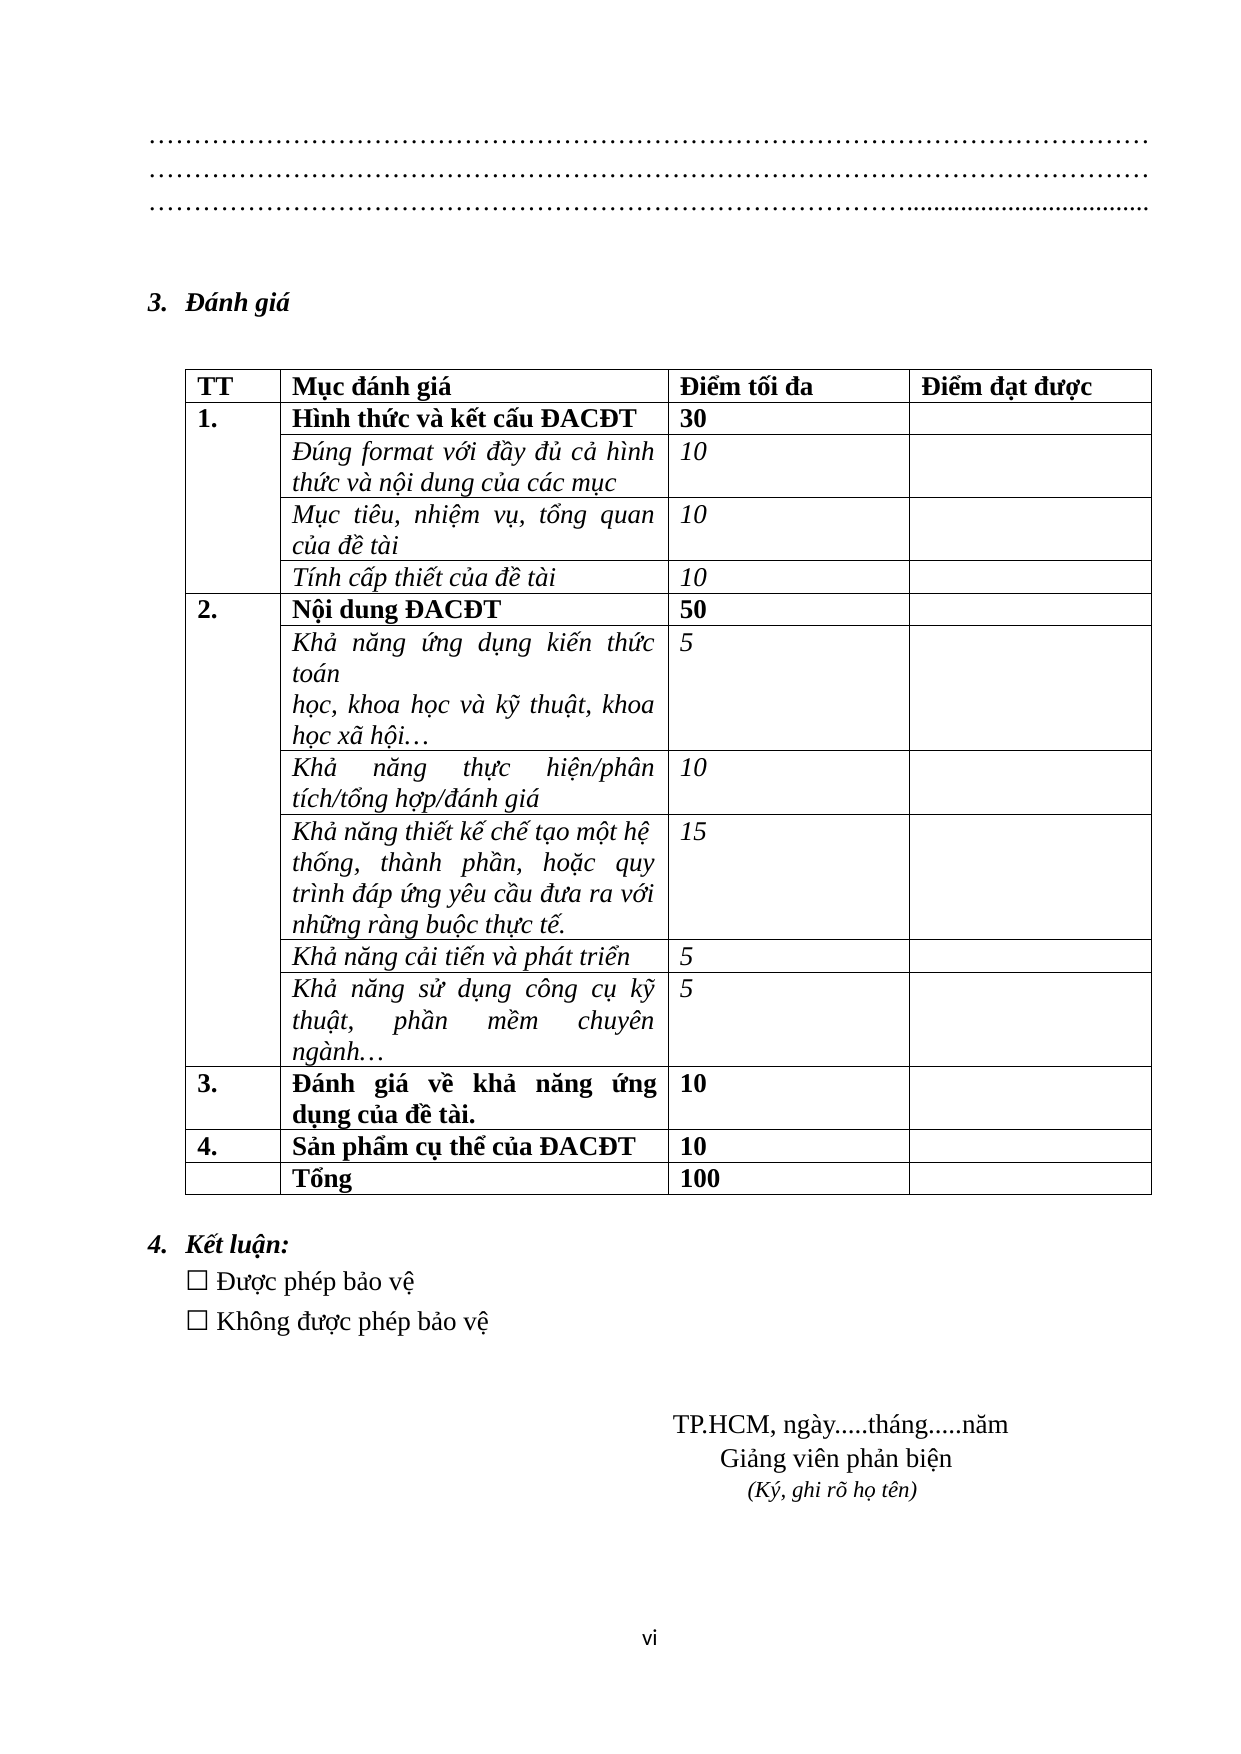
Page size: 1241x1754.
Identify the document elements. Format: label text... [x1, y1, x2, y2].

table_cell Khả năng thiết kế chế tạo một hệ thống, thành phần, hoặc quy trình đáp ứng yêu cầu đưa ra với những ràng buộc thực tế. [281, 815, 668, 939]
table_cell [910, 435, 1151, 497]
table_header Điểm tối đa [669, 370, 909, 402]
table_cell 10 [669, 498, 909, 560]
table_cell [910, 751, 1151, 814]
table_header Mục đánh giá [281, 370, 668, 402]
table_cell 3. [186, 1067, 280, 1129]
table_cell [910, 1130, 1151, 1162]
table_cell Khả năng thực hiện/phân tích/tổng hợp/đánh giá [281, 751, 668, 814]
table_cell 15 [669, 815, 909, 939]
table_cell [910, 940, 1151, 972]
table_cell [910, 626, 1151, 750]
table_cell Mục tiêu, nhiệm vụ, tổng quan của đề tài [281, 498, 668, 560]
table_cell 50 [669, 594, 909, 625]
list Giảng viên phản biện [185, 1442, 1152, 1473]
table_cell [910, 1163, 1151, 1194]
table_cell Nội dung ĐACĐT [281, 594, 668, 625]
table_cell 2. [186, 594, 280, 1066]
table_cell 100 [669, 1163, 909, 1194]
table_cell Khả năng ứng dụng kiến thức toán học, khoa học và kỹ thuật, khoa học xã hội… [281, 626, 668, 750]
table_cell 4. [186, 1130, 280, 1162]
table_cell Đúng format với đầy đủ cả hình thức và nội dung của các mục [281, 435, 668, 497]
table_cell Hình thức và kết cấu ĐACĐT [281, 403, 668, 434]
table_cell Khả năng cải tiến và phát triển [281, 940, 668, 972]
table_cell 5 [669, 626, 909, 750]
list Không được phép bảo vệ [185, 1302, 1152, 1338]
list Được phép bảo vệ [185, 1262, 1152, 1299]
list Đánh giá [148, 286, 1152, 317]
table_cell [910, 815, 1151, 939]
table_cell [910, 561, 1151, 593]
table_cell 5 [669, 940, 909, 972]
table_cell [910, 594, 1151, 625]
table_cell Đánh giá về khả năng ứng dụng của đề tài. [281, 1067, 668, 1129]
table_cell Sản phẩm cụ thể của ĐACĐT [281, 1130, 668, 1162]
table_cell 1. [186, 403, 280, 593]
table_cell [186, 1163, 280, 1194]
table_header Điểm đạt được [910, 370, 1151, 402]
table_cell Tính cấp thiết của đề tài [281, 561, 668, 593]
table_cell 5 [669, 973, 909, 1066]
table_cell 30 [669, 403, 909, 434]
table_cell Khả năng sử dụng công cụ kỹ thuật, phần mềm chuyên ngành… [281, 973, 668, 1066]
table_cell [910, 403, 1151, 434]
table_cell Tổng [281, 1163, 668, 1194]
table_cell 10 [669, 561, 909, 593]
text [148, 118, 1152, 216]
table_cell 10 [669, 1067, 909, 1129]
list (Ký, ghi rõ họ tên) [185, 1476, 1152, 1502]
table_cell 10 [669, 435, 909, 497]
table_header TT [186, 370, 280, 402]
table_cell [910, 1067, 1151, 1129]
list Kết luận: [148, 1228, 1152, 1259]
table_cell 10 [669, 1130, 909, 1162]
table_cell [910, 973, 1151, 1066]
list TP.HCM, ngày.....tháng.....năm [185, 1408, 1152, 1440]
table_cell 10 [669, 751, 909, 814]
table_cell [910, 498, 1151, 560]
